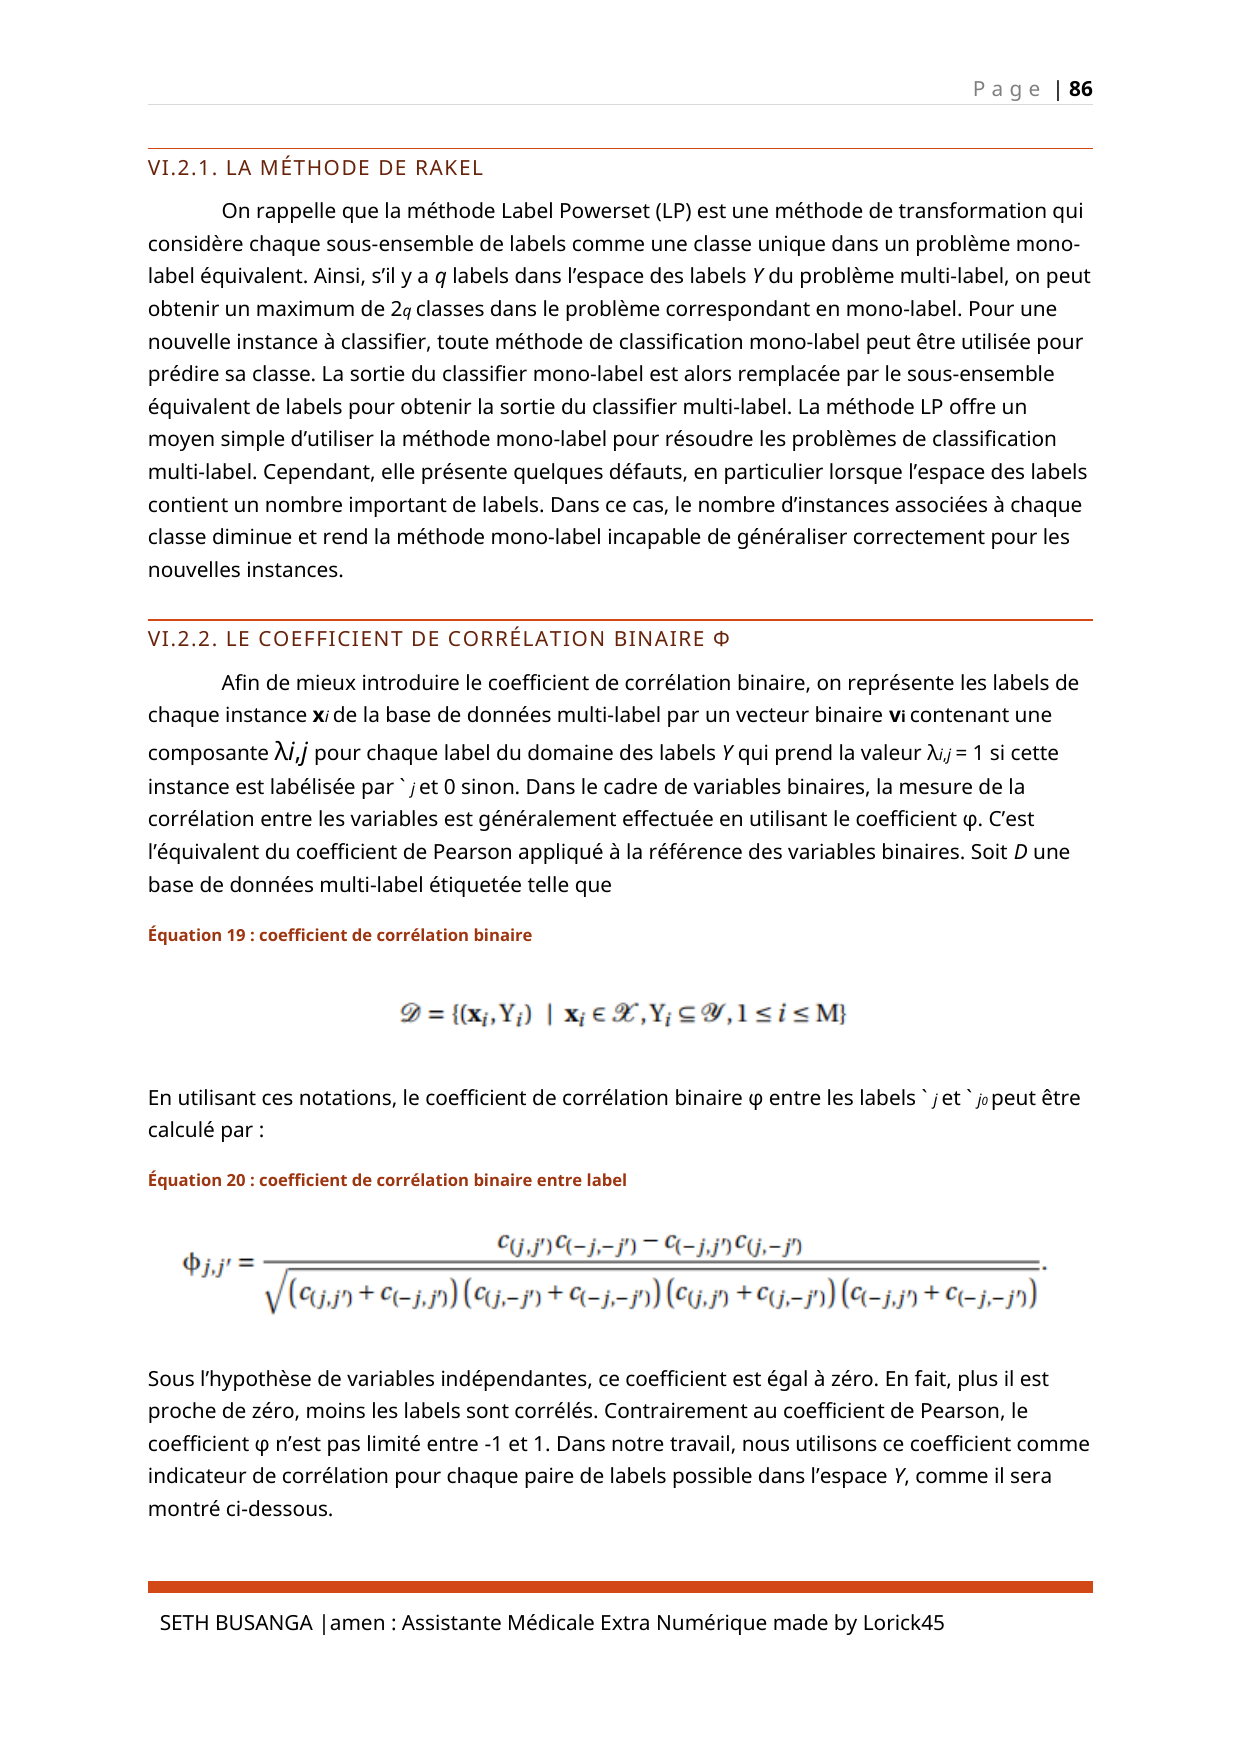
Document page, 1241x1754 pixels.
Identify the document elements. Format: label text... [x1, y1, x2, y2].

text On rappelle que la méthode Label Powerset (LP) est une méthode de transformation qui considère chaque sous-ensemble de labels comme une classe unique dans un problème mono-label équivalent. Ainsi, s’il y a q labels dans l’espace des labels Y du problème multi-label, on peut obtenir un maximum de 2q classes dans le problème correspondant en mono-label. Pour une nouvelle instance à classifier, toute méthode de classification mono-label peut être utilisée pour prédire sa classe. La sortie du classifier mono-label est alors remplacée par le sous-ensemble équivalent de labels pour obtenir la sortie du classifier multi-label. La méthode LP offre un moyen simple d’utiliser la méthode mono-label pour résoudre les problèmes de classification multi-label. Cependant, elle présente quelques défauts, en particulier lorsque l’espace des labels contient un nombre important de labels. Dans ce cas, le nombre d’instances associées à chaque classe diminue et rend la méthode mono-label incapable de généraliser correctement pour les nouvelles instances. [148, 196, 1093, 583]
picture [147, 1215, 1093, 1339]
text Sous l’hypothèse de variables indépendantes, ce coefficient est égal à zéro. En fait, plus il est proche de zéro, moins les labels sont corrélés. Contrairement au coefficient de Pearson, le coefficient φ n’est pas limité entre -1 et 1. Dans notre travail, nous utilisons ce coefficient comme indicateur de corrélation pour chaque paire de labels possible dans l’espace Y, comme il sera montré ci-dessous. [148, 1364, 1093, 1523]
text Équation 20 : coefficient de corrélation binaire entre label [148, 1169, 1093, 1191]
text Équation 19 : coefficient de corrélation binaire [148, 923, 1093, 946]
subtitle VI.2.1. La méthode de RAKEL [148, 149, 1093, 182]
picture [368, 970, 891, 1058]
subtitle VI.2.2. Le coefficient de corrélation binaire φ [148, 621, 1093, 653]
text Afin de mieux introduire le coefficient de corrélation binaire, on représente les labels de chaque instance xi de la base de données multi-label par un vecteur binaire vi contenant une composante λi,j pour chaque label du domaine des labels Y qui prend la valeur λi,j = 1 si cette instance est labélisée par ` j et 0 sinon. Dans le cadre de variables binaires, la mesure de la corrélation entre les variables est généralement effectuée en utilisant le coefficient φ. C’est l’équivalent du coefficient de Pearson appliqué à la référence des variables binaires. Soit D une base de données multi-label étiquetée telle que [148, 668, 1093, 898]
text En utilisant ces notations, le coefficient de corrélation binaire φ entre les labels ` j et ` j0 peut être calculé par : [148, 1083, 1093, 1144]
